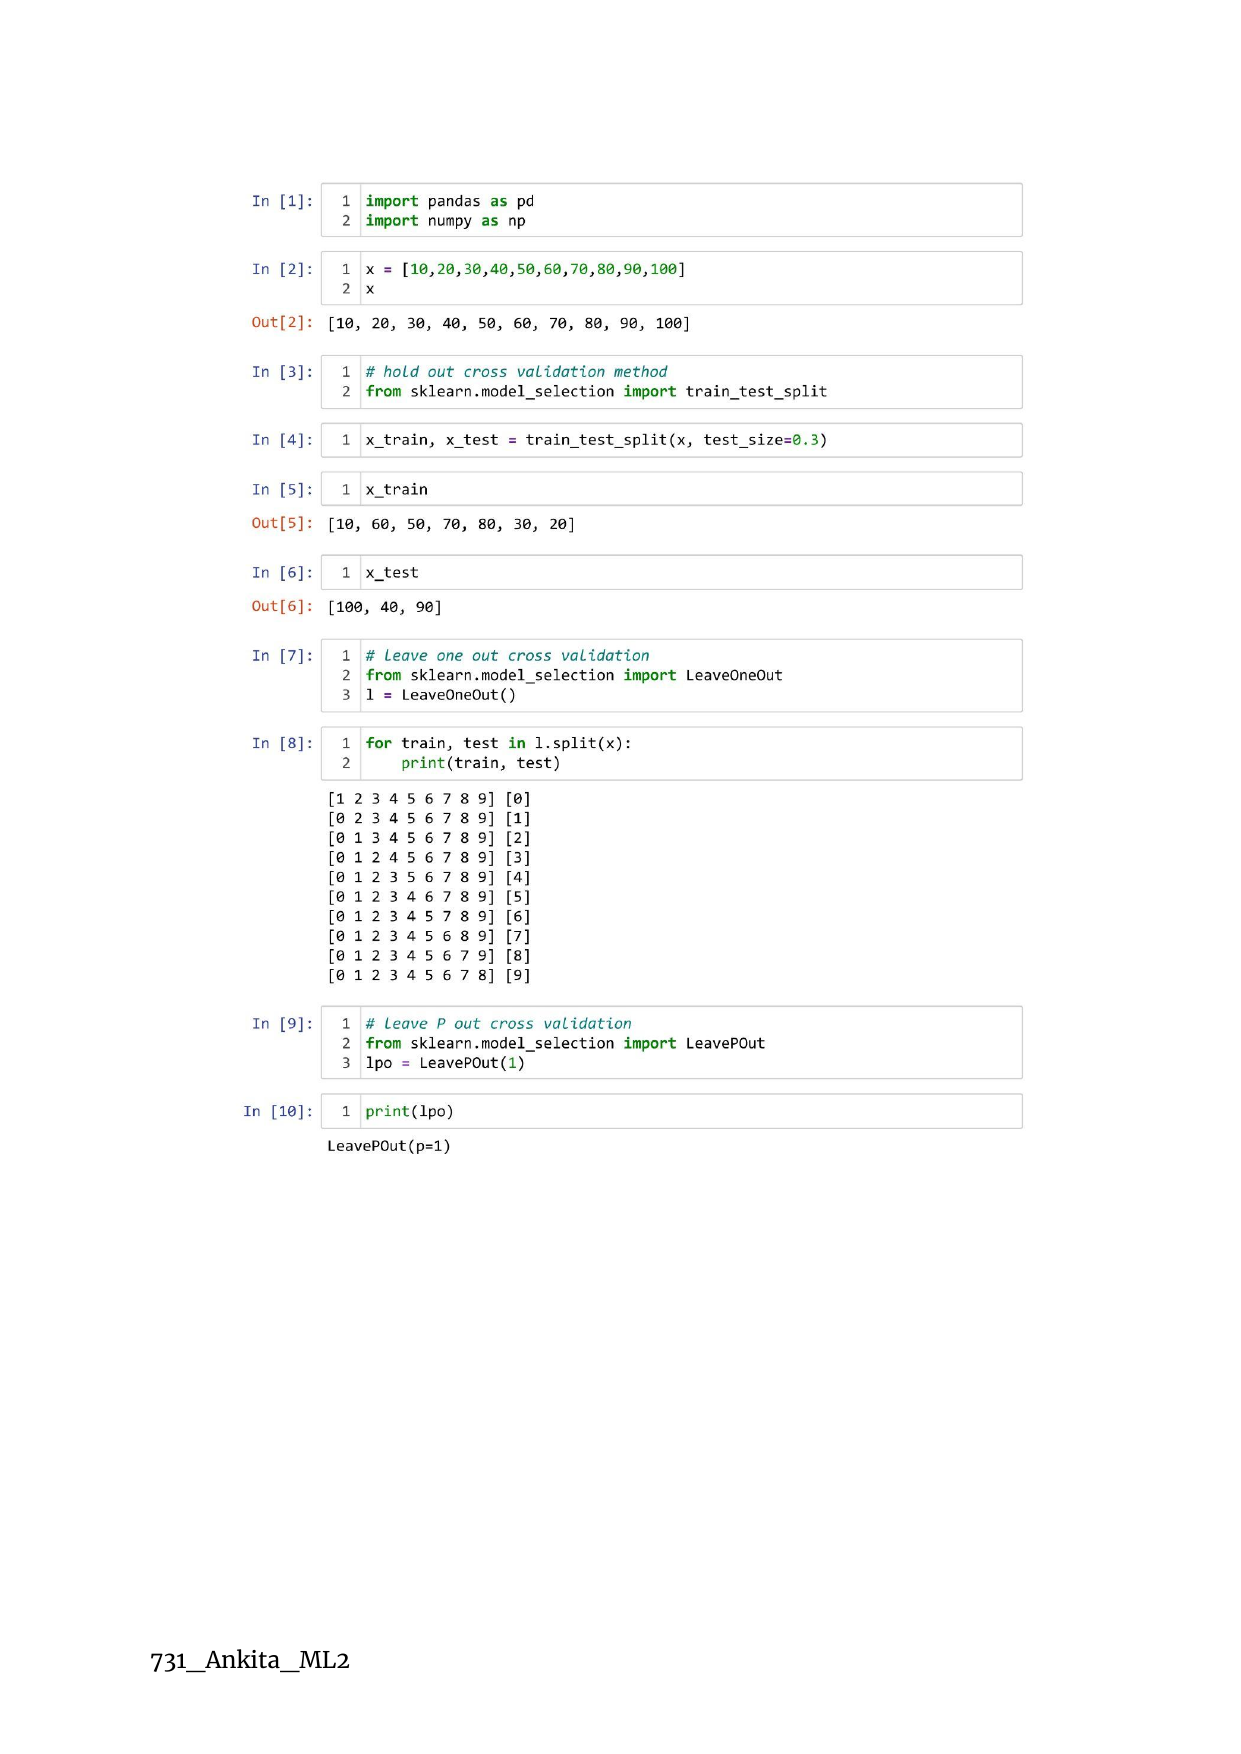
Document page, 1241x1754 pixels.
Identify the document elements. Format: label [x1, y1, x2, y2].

picture [150, 150, 1091, 1282]
